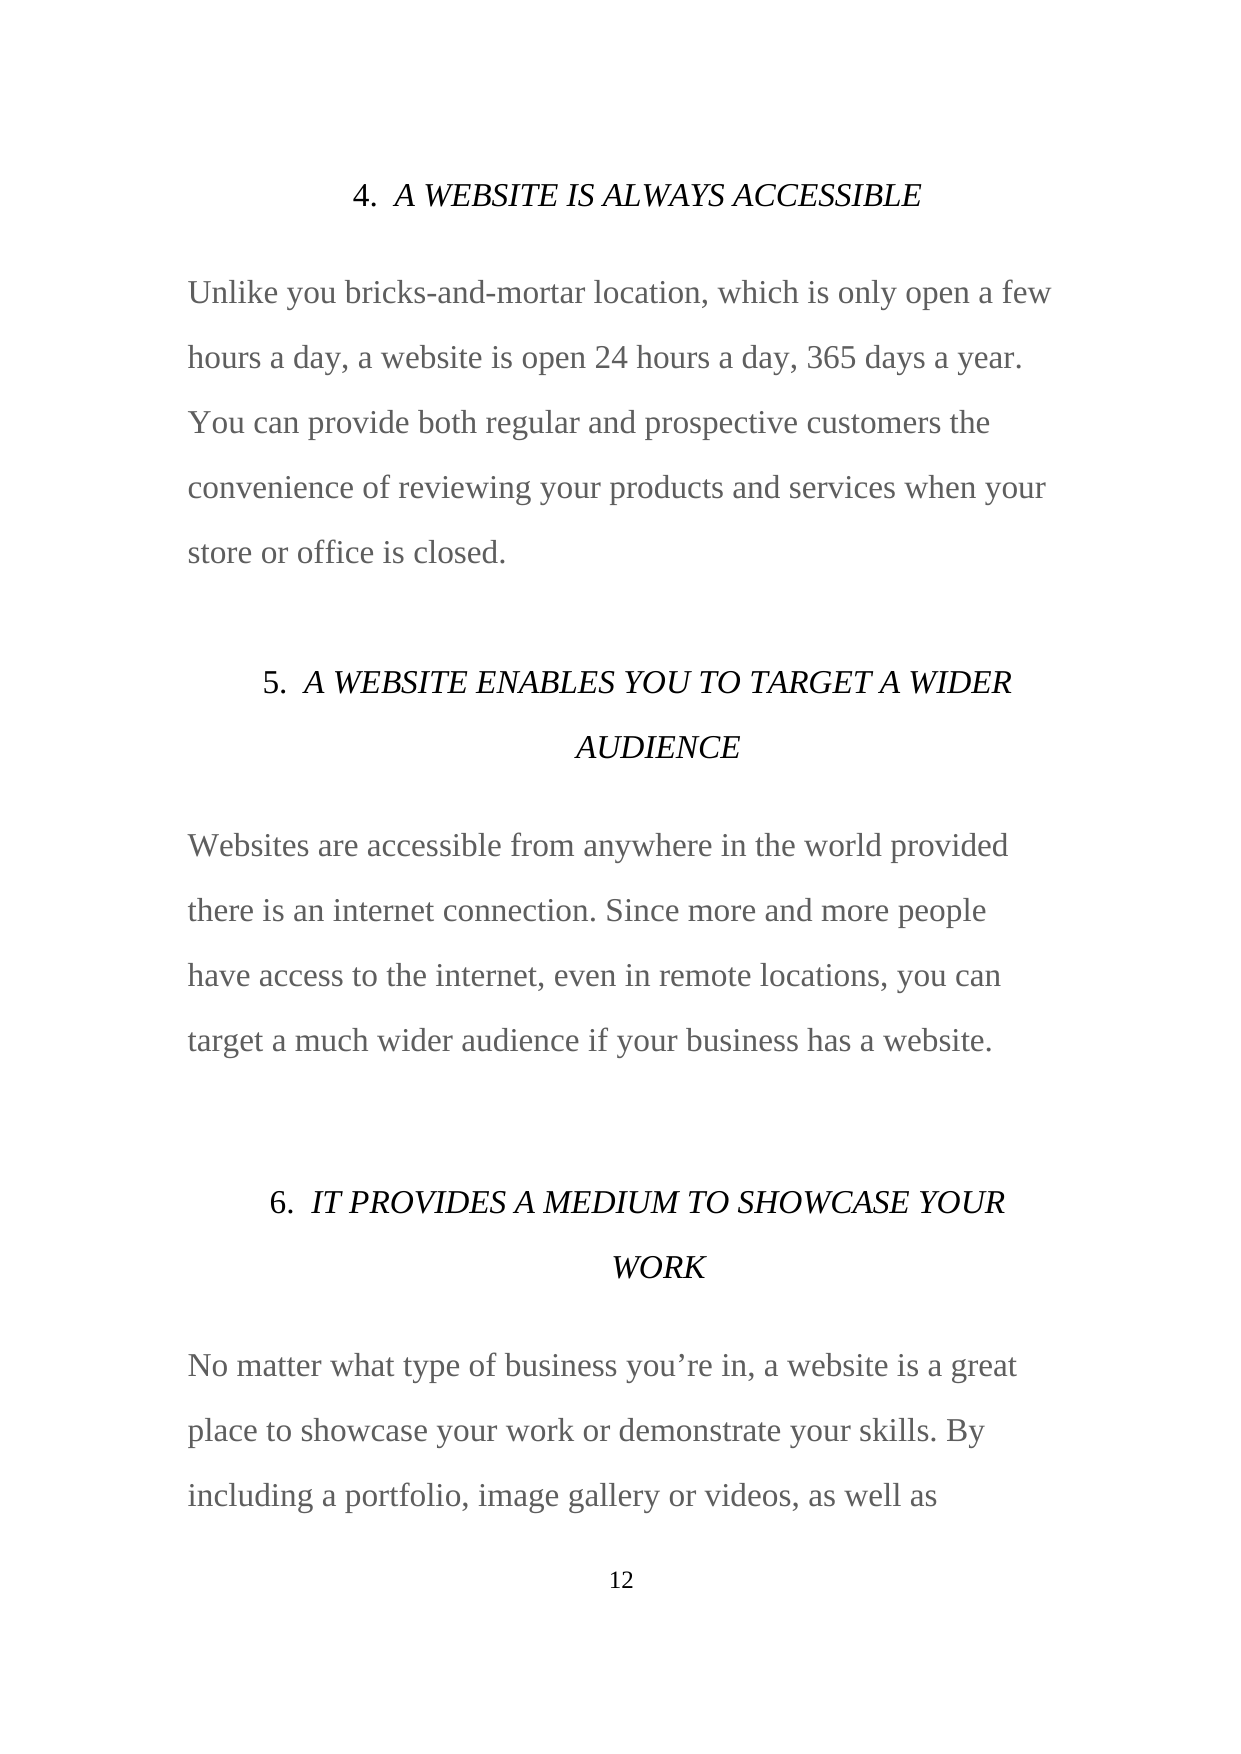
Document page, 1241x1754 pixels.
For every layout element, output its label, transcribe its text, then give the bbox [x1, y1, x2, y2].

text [187, 1332, 1053, 1527]
subtitle A WEBSITE IS ALWAYS ACCESSIBLE [225, 162, 1053, 227]
subtitle IT PROVIDES A MEDIUM TO SHOWCASE YOUR WORK [225, 1169, 1053, 1299]
text Websites are accessible from anywhere in the world provided there is an internet connection. Since more and more people have access to the internet, even in remote locations, you can target a much wider audience if your business has a website. [187, 812, 1053, 1072]
text Unlike you bricks-and-mortar location, which is only open a few hours a day, a website is open 24 hours a day, 365 days a year. You can provide both regular and prospective customers the convenience of reviewing your products and services when your store or office is closed. [187, 259, 1053, 617]
subtitle A WEBSITE ENABLES YOU TO TARGET A WIDER AUDIENCE [225, 649, 1053, 779]
